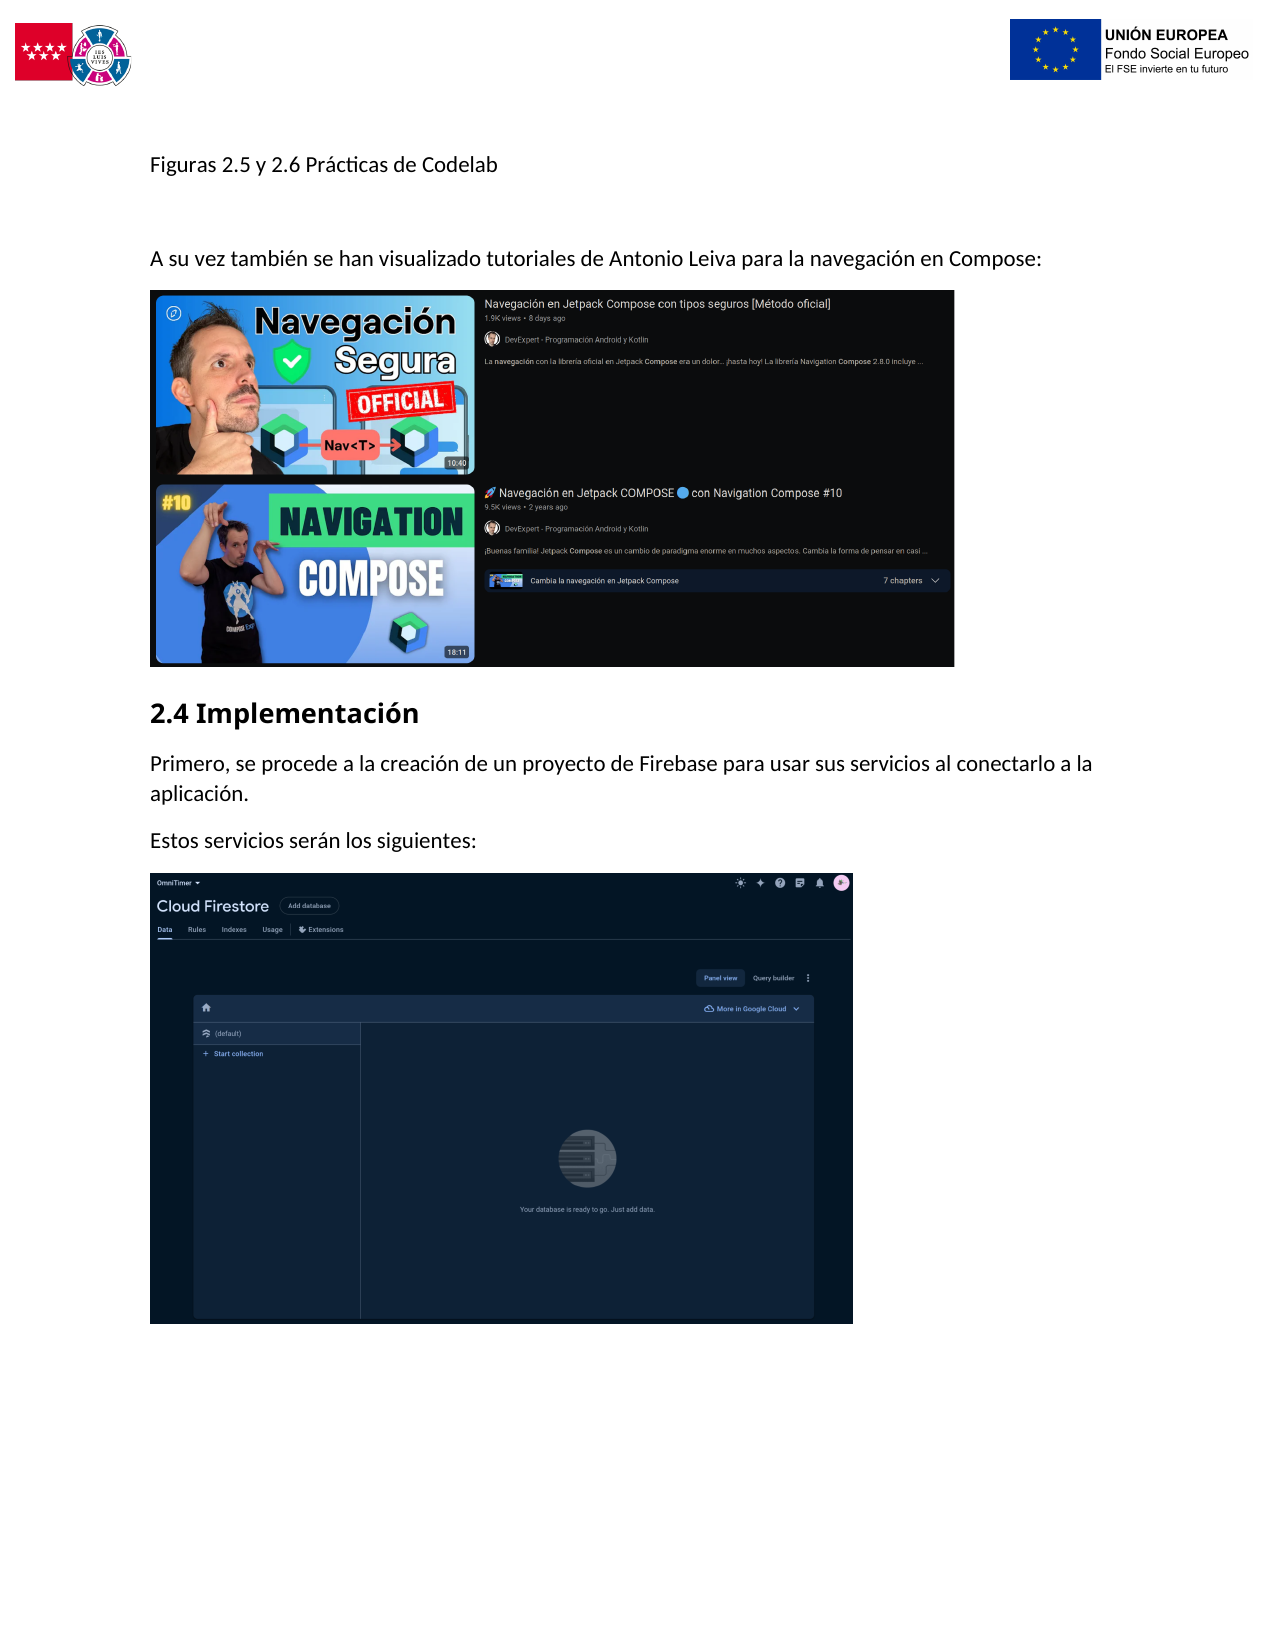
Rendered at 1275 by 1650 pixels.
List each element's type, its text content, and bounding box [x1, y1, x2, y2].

subtitle Implementación [150, 694, 1125, 731]
text Primero, se procede a la creación de un proyecto de Firebase para usar sus servicios al conectarlo a la aplicación. [150, 749, 1125, 808]
picture [1010, 19, 1253, 80]
text Estos servicios serán los siguientes: [150, 826, 1125, 854]
picture [150, 290, 955, 667]
picture [150, 873, 853, 1324]
text A su vez también se han visualizado tutoriales de Antonio Leiva para la navegación en Compose: [150, 244, 1125, 272]
picture [8, 16, 132, 88]
text Figuras 2.5 y 2.6 Prácticas de Codelab [150, 150, 1125, 178]
